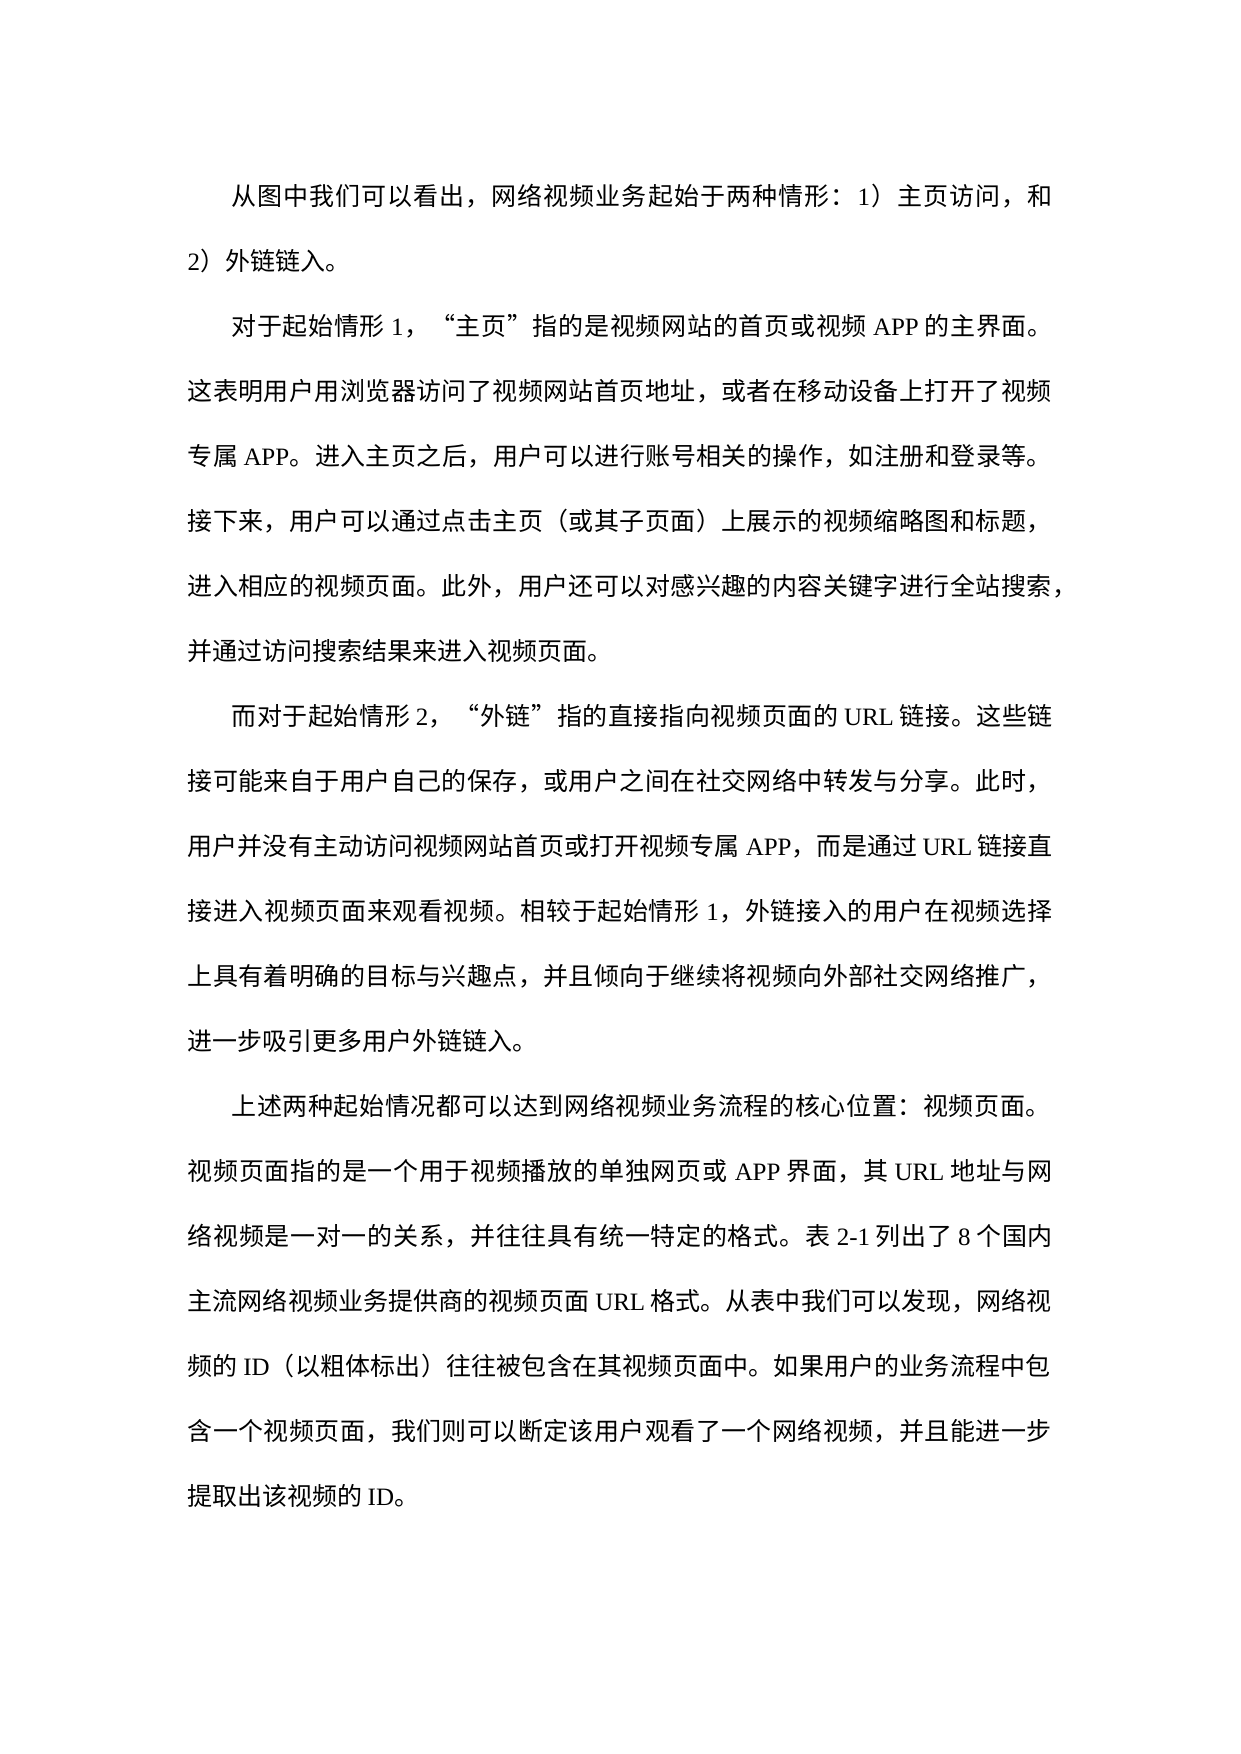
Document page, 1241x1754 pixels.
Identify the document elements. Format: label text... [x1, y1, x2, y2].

text 对于起始情形1，“主页”指的是视频网站的首页或视频APP的主界面。这表明用户用浏览器访问了视频网站首页地址，或者在移动设备上打开了视频专属APP。进入主页之后，用户可以进行账号相关的操作，如注册和登录等。接下来，用户可以通过点击主页（或其子页面）上展示的视频缩略图和标题，进入相应的视频页面。此外，用户还可以对感兴趣的内容关键字进行全站搜索，并通过访问搜索结果来进入视频页面。 [187, 292, 1053, 682]
text 从图中我们可以看出，网络视频业务起始于两种情形：1）主页访问，和2）外链链入。 [187, 162, 1053, 292]
text 而对于起始情形2，“外链”指的直接指向视频页面的URL链接。这些链接可能来自于用户自己的保存，或用户之间在社交网络中转发与分享。此时，用户并没有主动访问视频网站首页或打开视频专属APP，而是通过URL链接直接进入视频页面来观看视频。相较于起始情形1，外链接入的用户在视频选择上具有着明确的目标与兴趣点，并且倾向于继续将视频向外部社交网络推广，进一步吸引更多用户外链链入。 [187, 682, 1053, 1072]
text 上述两种起始情况都可以达到网络视频业务流程的核心位置：视频页面。视频页面指的是一个用于视频播放的单独网页或APP界面，其URL地址与网络视频是一对一的关系，并往往具有统一特定的格式。表2-1列出了8个国内主流网络视频业务提供商的视频页面URL格式。从表中我们可以发现，网络视频的ID（以粗体标出）往往被包含在其视频页面中。如果用户的业务流程中包含一个视频页面，我们则可以断定该用户观看了一个网络视频，并且能进一步提取出该视频的ID。 [187, 1072, 1053, 1527]
